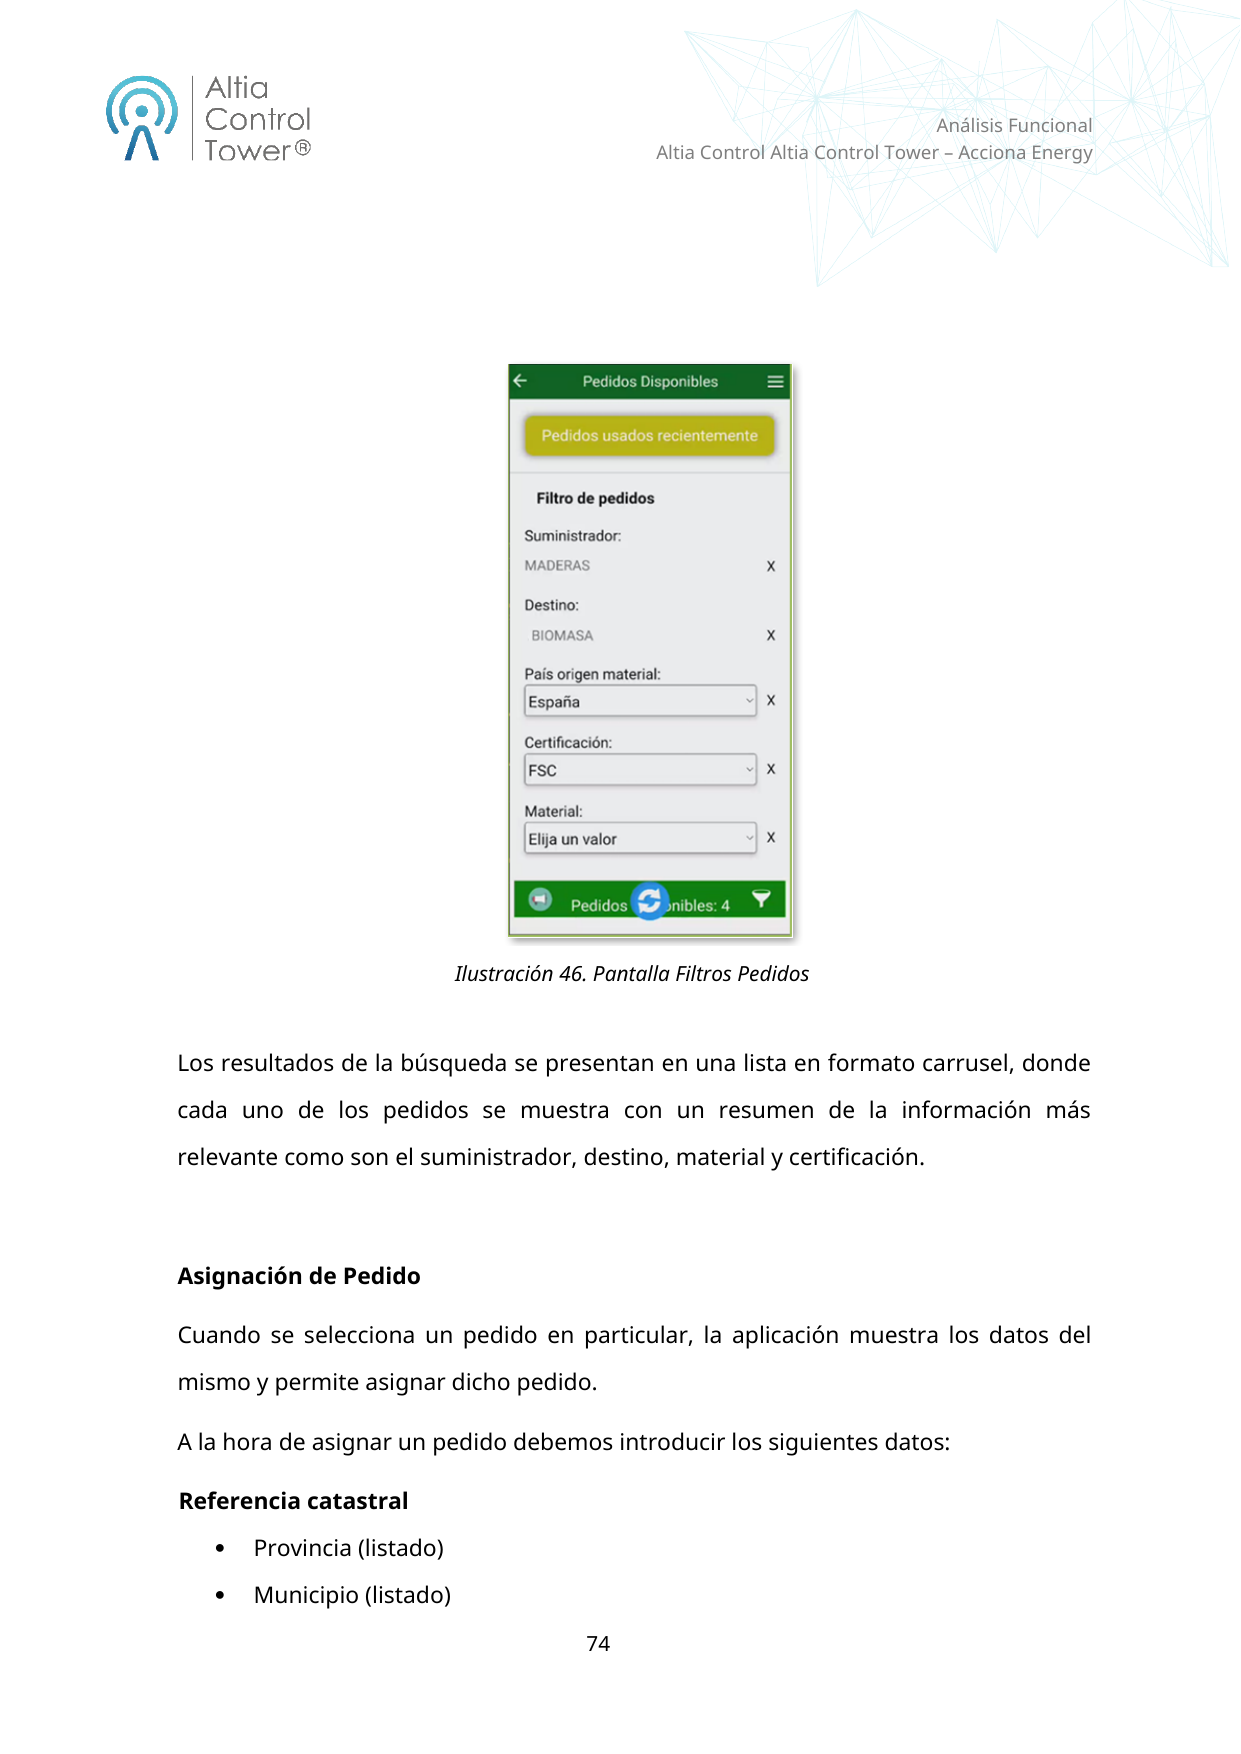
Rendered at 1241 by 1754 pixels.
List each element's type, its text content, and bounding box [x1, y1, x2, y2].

picture [103, 72, 316, 160]
text Los resultados de la búsqueda se presentan en una lista en formato carrusel, donde cada uno de los pedidos se muestra con un resumen de la información más relevante como son el suministrador, destino, material y certificación. [177, 1047, 1093, 1172]
text Asignación de Pedido [177, 1260, 1093, 1291]
text Referencia catastral [178, 1485, 1093, 1516]
list Municipio (listado) [216, 1578, 1093, 1610]
picture [508, 364, 793, 938]
list Provincia (listado) [216, 1532, 1093, 1563]
picture [671, 0, 1241, 287]
text A la hora de asignar un pedido debemos introducir los siguientes datos: [177, 1425, 1093, 1457]
text Cuando se selecciona un pedido en particular, la aplicación muestra los datos del mismo y permite asignar dicho pedido. [177, 1319, 1093, 1397]
